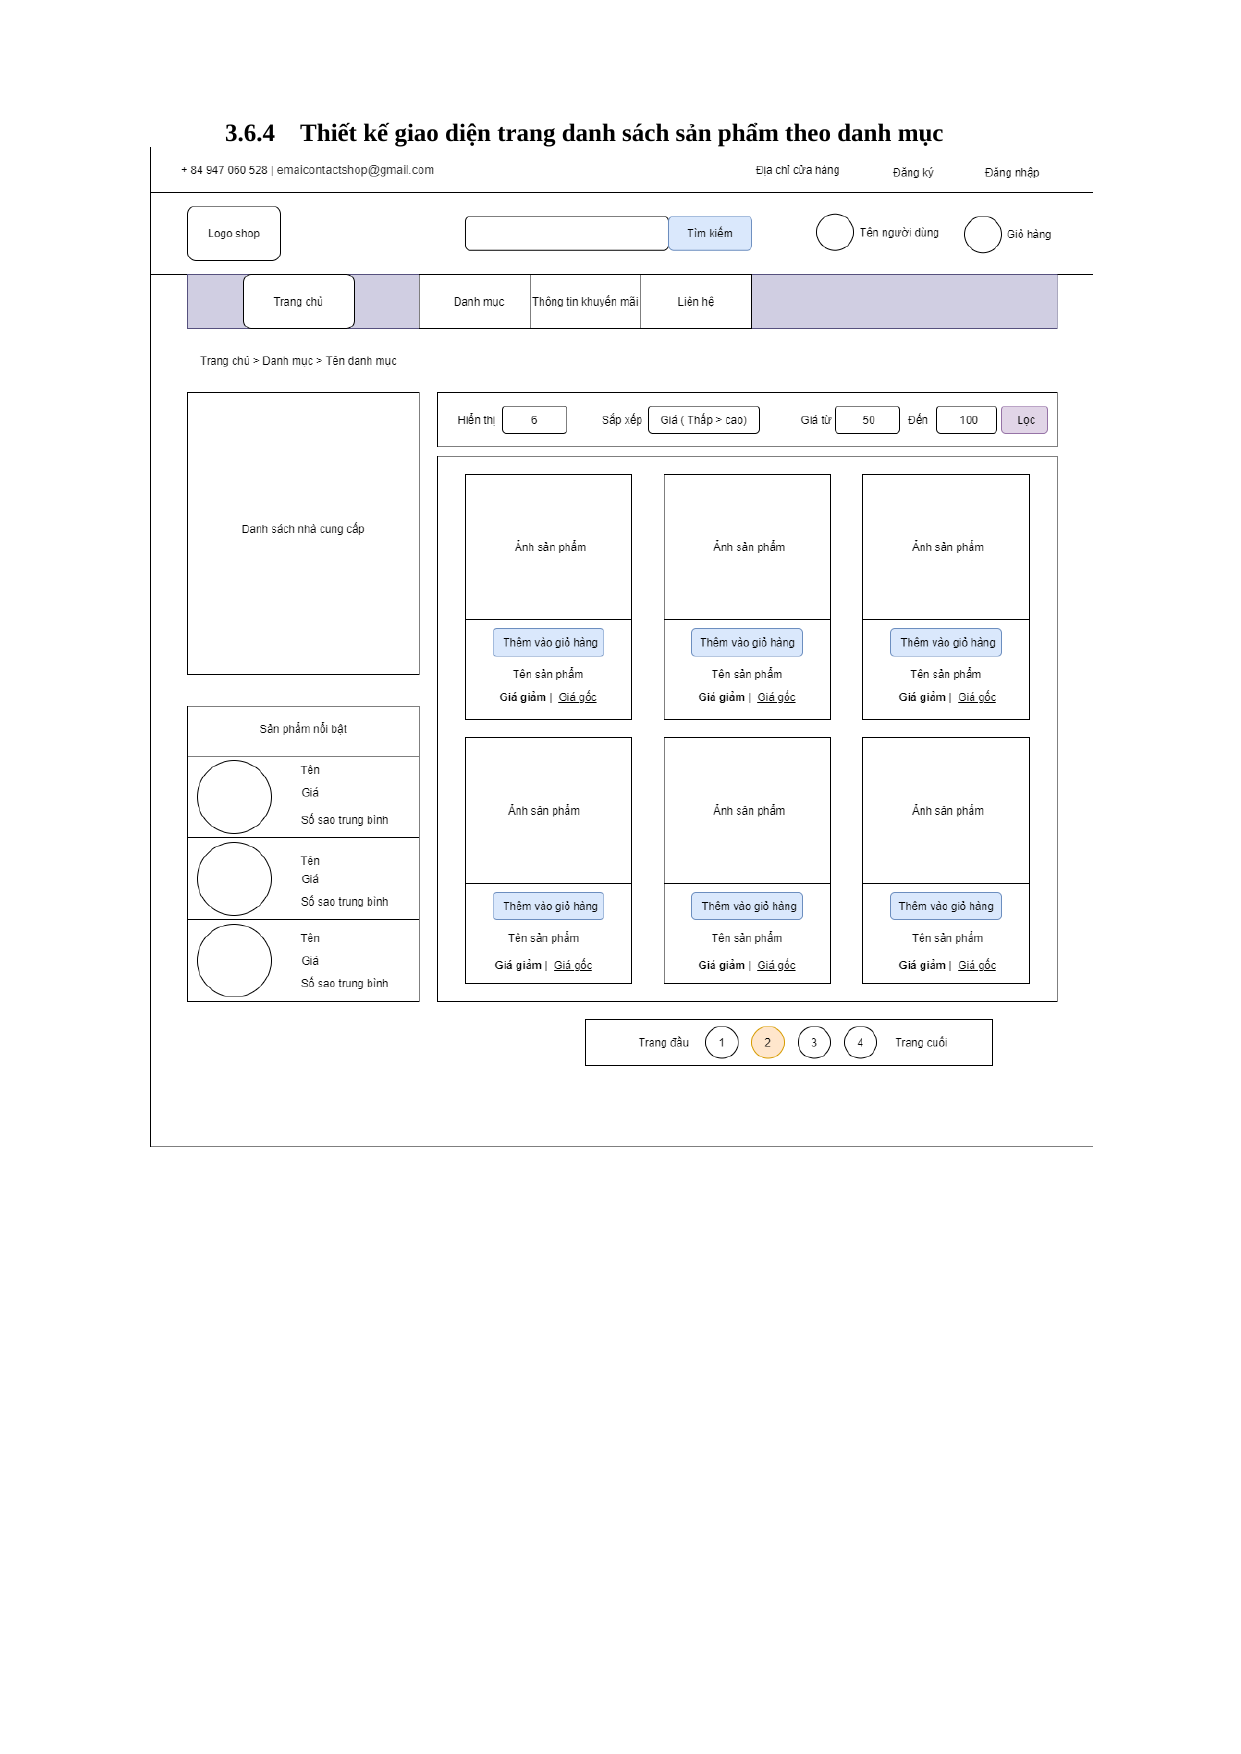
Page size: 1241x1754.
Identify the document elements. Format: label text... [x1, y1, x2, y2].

picture [150, 147, 1093, 1147]
subtitle 3.6.4 Thiết kế giao diện trang danh sách sản phẩm theo danh mục [150, 118, 1094, 147]
